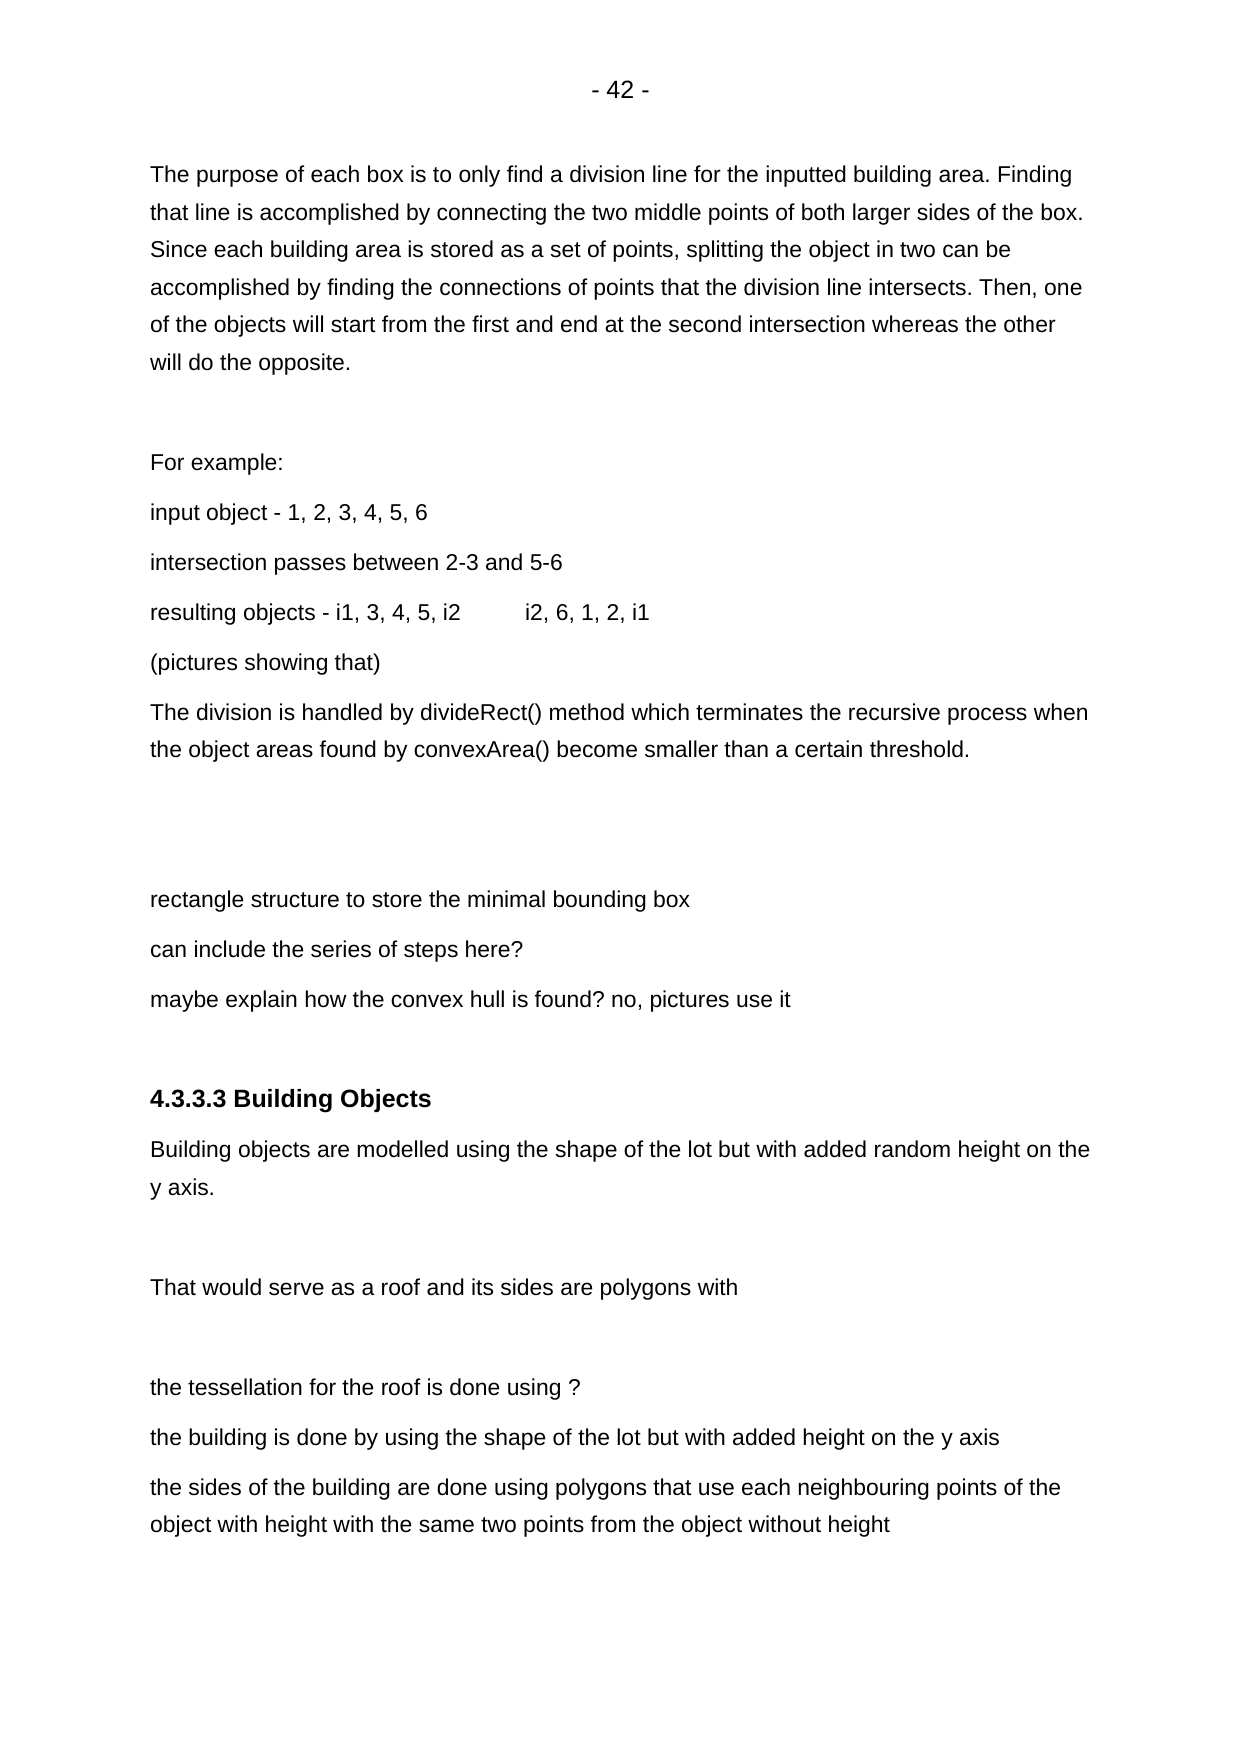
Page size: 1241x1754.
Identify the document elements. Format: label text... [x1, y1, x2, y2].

text That would serve as a roof and its sides are polygons with [150, 1262, 1090, 1300]
text can include the series of steps here? [150, 925, 1090, 962]
text The division is handled by divideRect() method which terminates the recursive process when the object areas found by convexArea() become smaller than a certain threshold. [150, 687, 1090, 762]
text the sides of the building are done using polygons that use each neighbouring points of the object with height with the same two points from the object without height [150, 1462, 1090, 1537]
text intersection passes between 2-3 and 5-6 [150, 537, 1090, 575]
text maybe explain how the convex hull is found? no, pictures use it [150, 975, 1090, 1012]
text the building is done by using the shape of the lot but with added height on the y axis [150, 1412, 1090, 1450]
text input object - 1, 2, 3, 4, 5, 6 [150, 487, 1090, 525]
text the tessellation for the roof is done using ? [150, 1362, 1090, 1400]
text resulting objects - i1, 3, 4, 5, i2 i2, 6, 1, 2, i1 [150, 587, 1090, 625]
text rectangle structure to store the minimal bounding box [150, 875, 1090, 912]
text (pictures showing that) [150, 637, 1090, 675]
text The purpose of each box is to only find a division line for the inputted building area. Finding that line is accomplished by connecting the two middle points of both larger sides of the box. Since each building area is stored as a set of points, splitting the object in two can be accomplished by finding the connections of points that the division line intersects. Then, one of the objects will start from the first and end at the second intersection whereas the other will do the opposite. [150, 150, 1090, 375]
subtitle 4.3.3.3 Building Objects [150, 1075, 1090, 1112]
text For example: [150, 437, 1090, 475]
text Building objects are modelled using the shape of the lot but with added random height on the y axis. [150, 1125, 1090, 1200]
